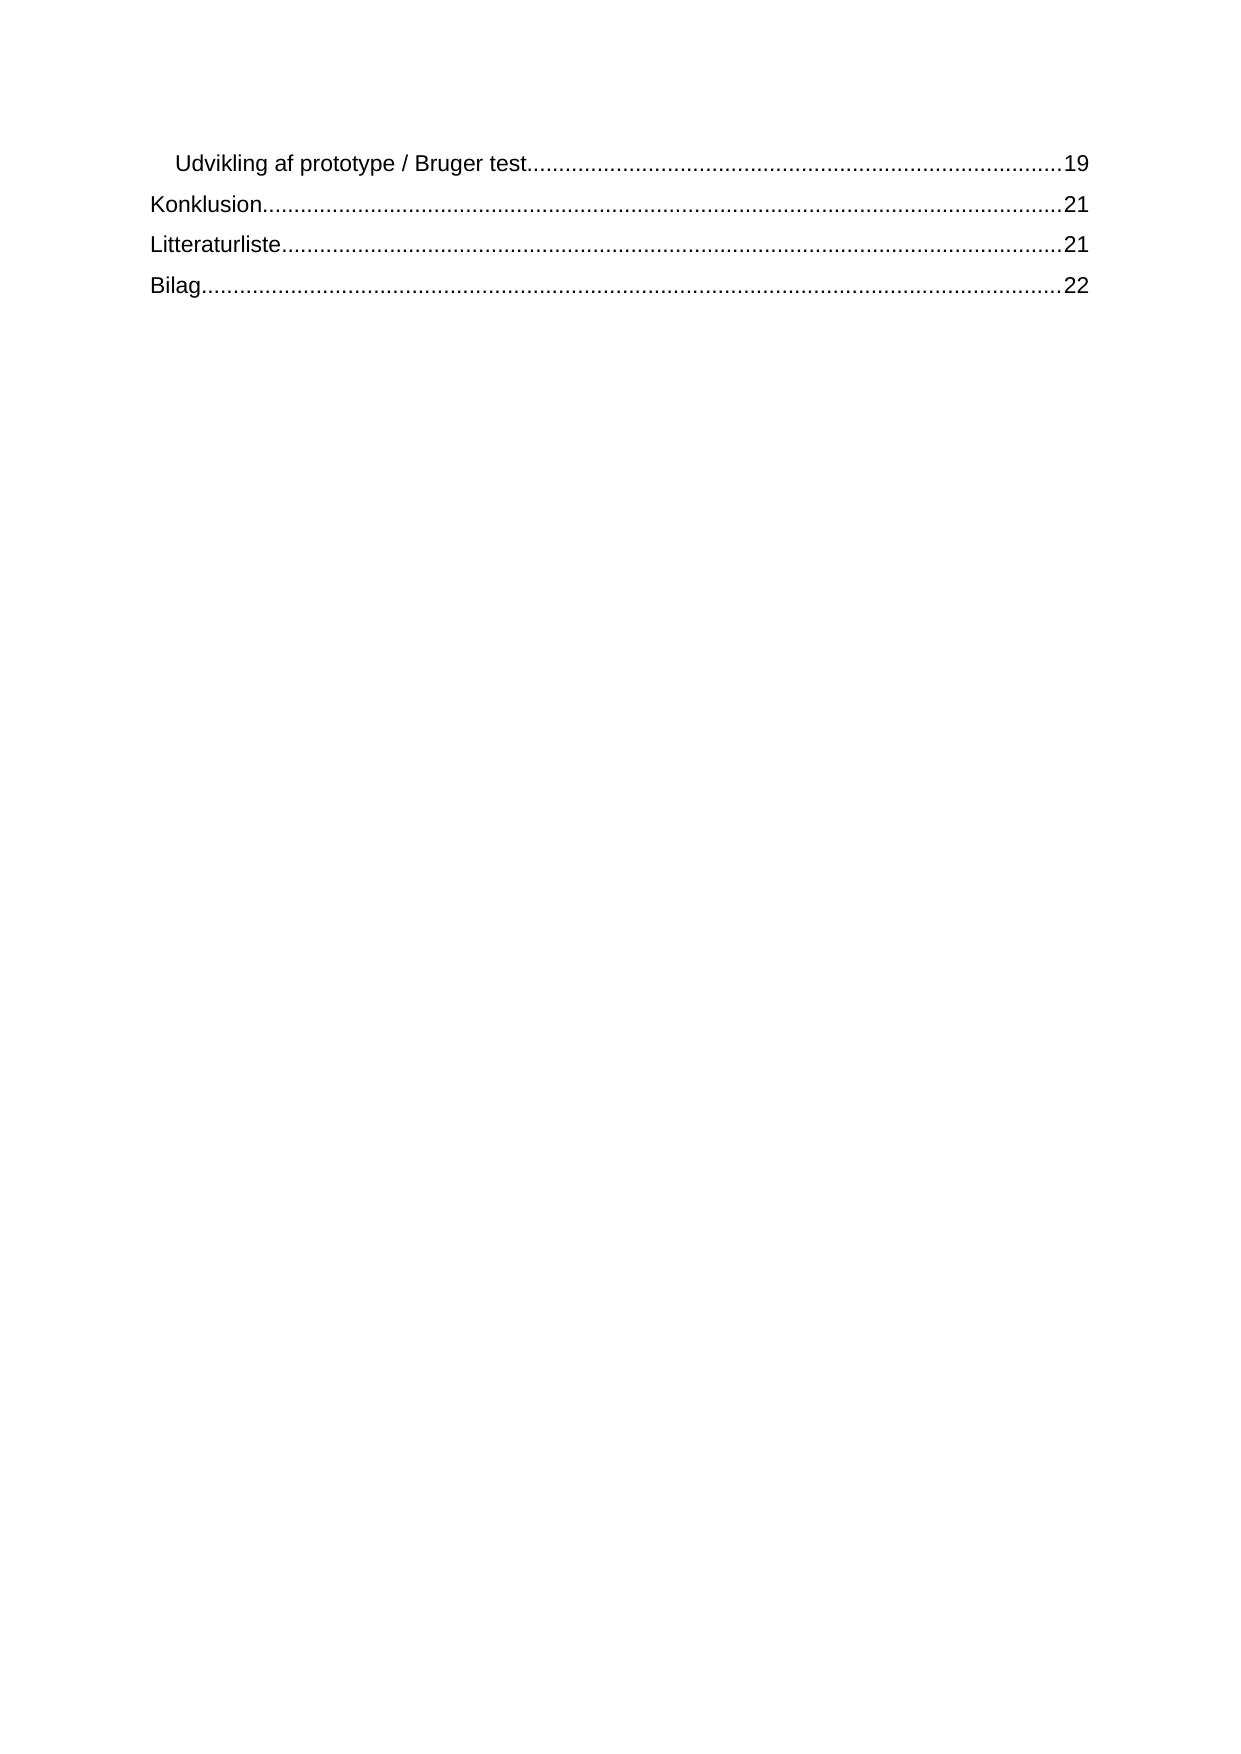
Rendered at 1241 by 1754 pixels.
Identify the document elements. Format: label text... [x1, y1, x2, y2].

text Bilag 22 [150, 272, 1090, 298]
text Udvikling af prototype / Bruger test 19 [175, 150, 1090, 176]
text Konklusion 21 [150, 191, 1090, 217]
text Litteraturliste 21 [150, 231, 1090, 258]
